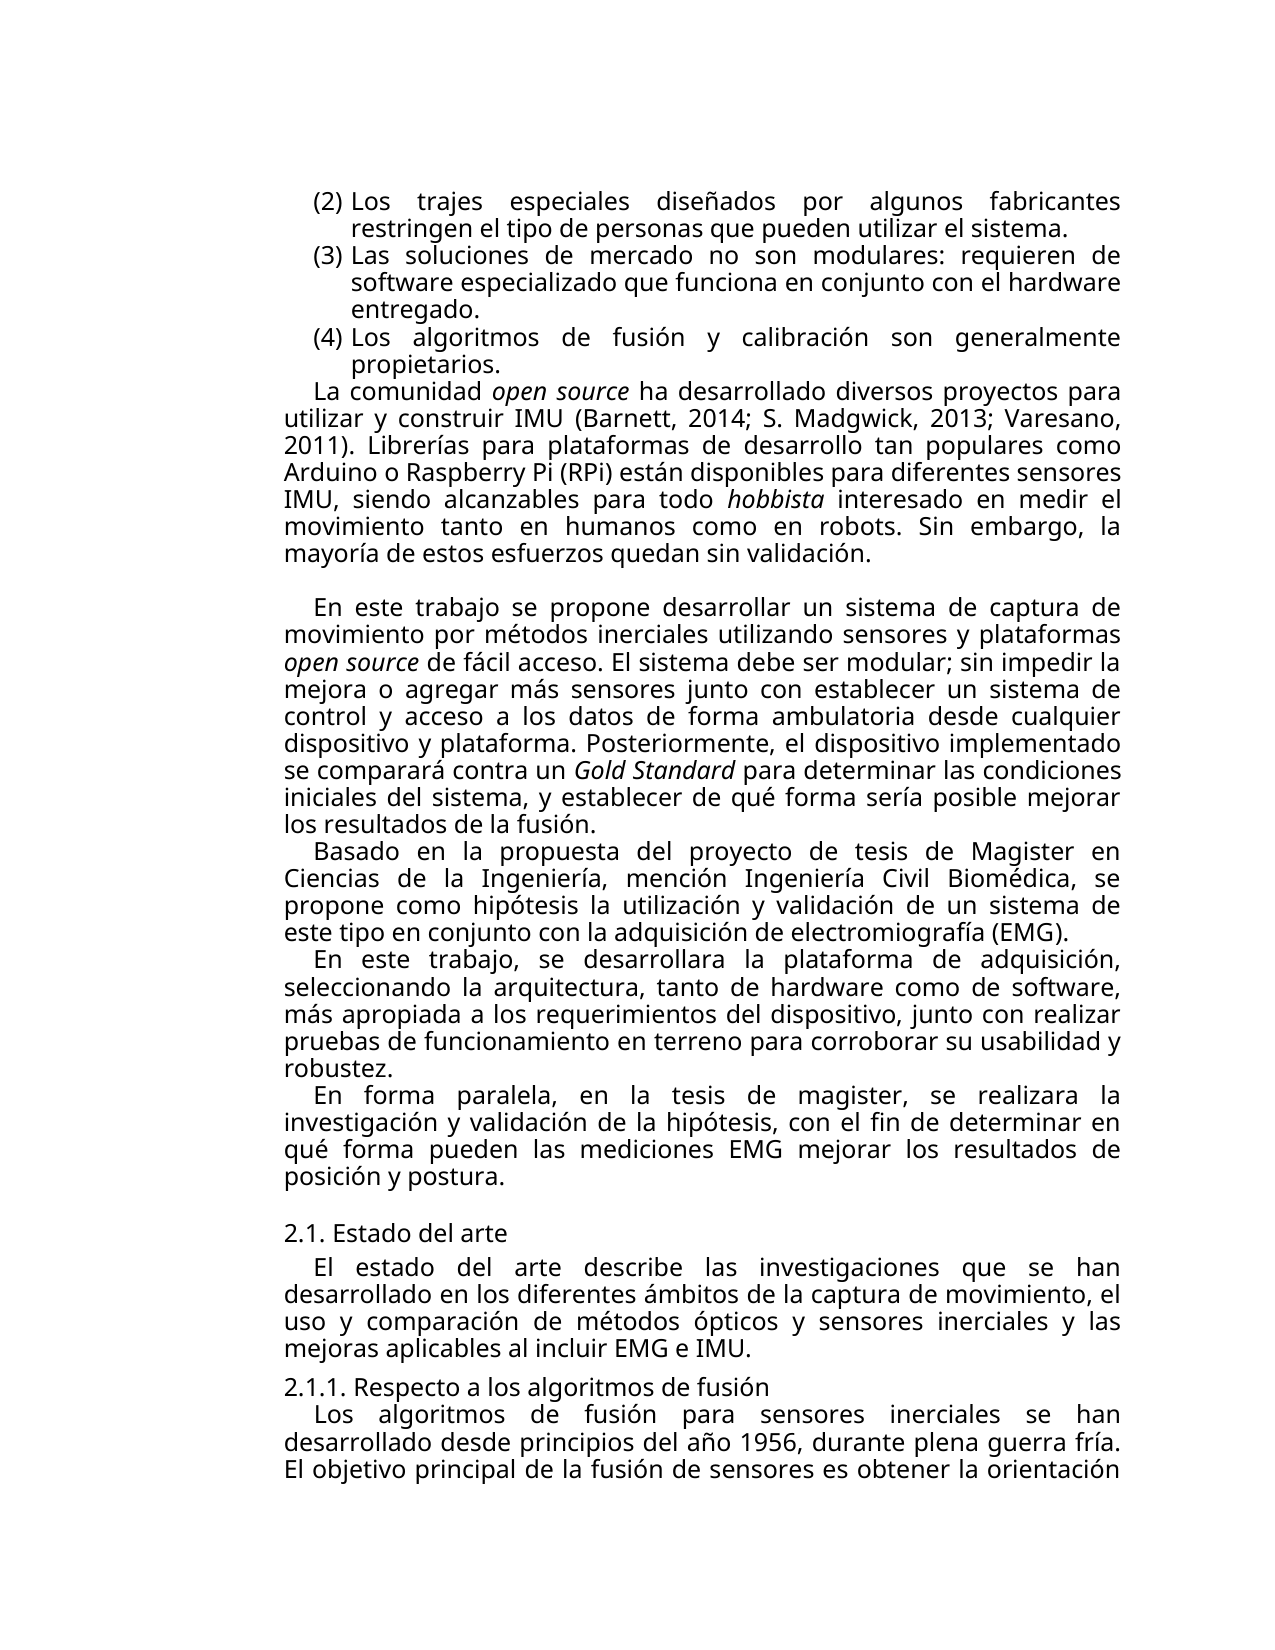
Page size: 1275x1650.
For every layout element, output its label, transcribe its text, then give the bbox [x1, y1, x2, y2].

subtitle Estado del arte [283, 1216, 1122, 1250]
text En forma paralela, en la tesis de magister, se realizara la investigación y validación de la hipótesis, con el fin de determinar en qué forma pueden las mediciones EMG mejorar los resultados de posición y postura. [283, 1083, 1122, 1191]
text La comunidad open source ha desarrollado diversos proyectos para utilizar y construir IMU (Barnett, 2014; S. Madgwick, 2013; Varesano, 2011). Librerías para plataformas de desarrollo tan populares como Arduino o Raspberry Pi (RPi) están disponibles para diferentes sensores IMU, siendo alcanzables para todo hobbista interesado en medir el movimiento tanto en humanos como en robots. Sin embargo, la mayoría de estos esfuerzos quedan sin validación. [283, 378, 1122, 568]
text En este trabajo, se desarrollara la plataforma de adquisición, seleccionando la arquitectura, tanto de hardware como de software, más apropiada a los requerimientos del dispositivo, junto con realizar pruebas de funcionamiento en terreno para corroborar su usabilidad y robustez. [283, 947, 1122, 1083]
list Los trajes especiales diseñados por algunos fabricantes restringen el tipo de personas que pueden utilizar el sistema. [313, 189, 1122, 243]
text El estado del arte describe las investigaciones que se han desarrollado en los diferentes ámbitos de la captura de movimiento, el uso y comparación de métodos ópticos y sensores inerciales y las mejoras aplicables al incluir EMG e IMU. [283, 1254, 1122, 1363]
list Los algoritmos de fusión y calibración son generalmente propietarios. [313, 324, 1122, 378]
subtitle Respecto a los algoritmos de fusión [283, 1375, 1122, 1402]
text En este trabajo se propone desarrollar un sistema de captura de movimiento por métodos inerciales utilizando sensores y plataformas open source de fácil acceso. El sistema debe ser modular; sin impedir la mejora o agregar más sensores junto con establecer un sistema de control y acceso a los datos de forma ambulatoria desde cualquier dispositivo y plataforma. Posteriormente, el dispositivo implementado se comparará contra un Gold Standard para determinar las condiciones iniciales del sistema, y establecer de qué forma sería posible mejorar los resultados de la fusión. [283, 595, 1122, 839]
list Las soluciones de mercado no son modulares: requieren de software especializado que funciona en conjunto con el hardware entregado. [313, 243, 1122, 324]
text Basado en la propuesta del proyecto de tesis de Magister en Ciencias de la Ingeniería, mención Ingeniería Civil Biomédica, se propone como hipótesis la utilización y validación de un sistema de este tipo en conjunto con la adquisición de electromiografía (EMG). [283, 839, 1122, 947]
